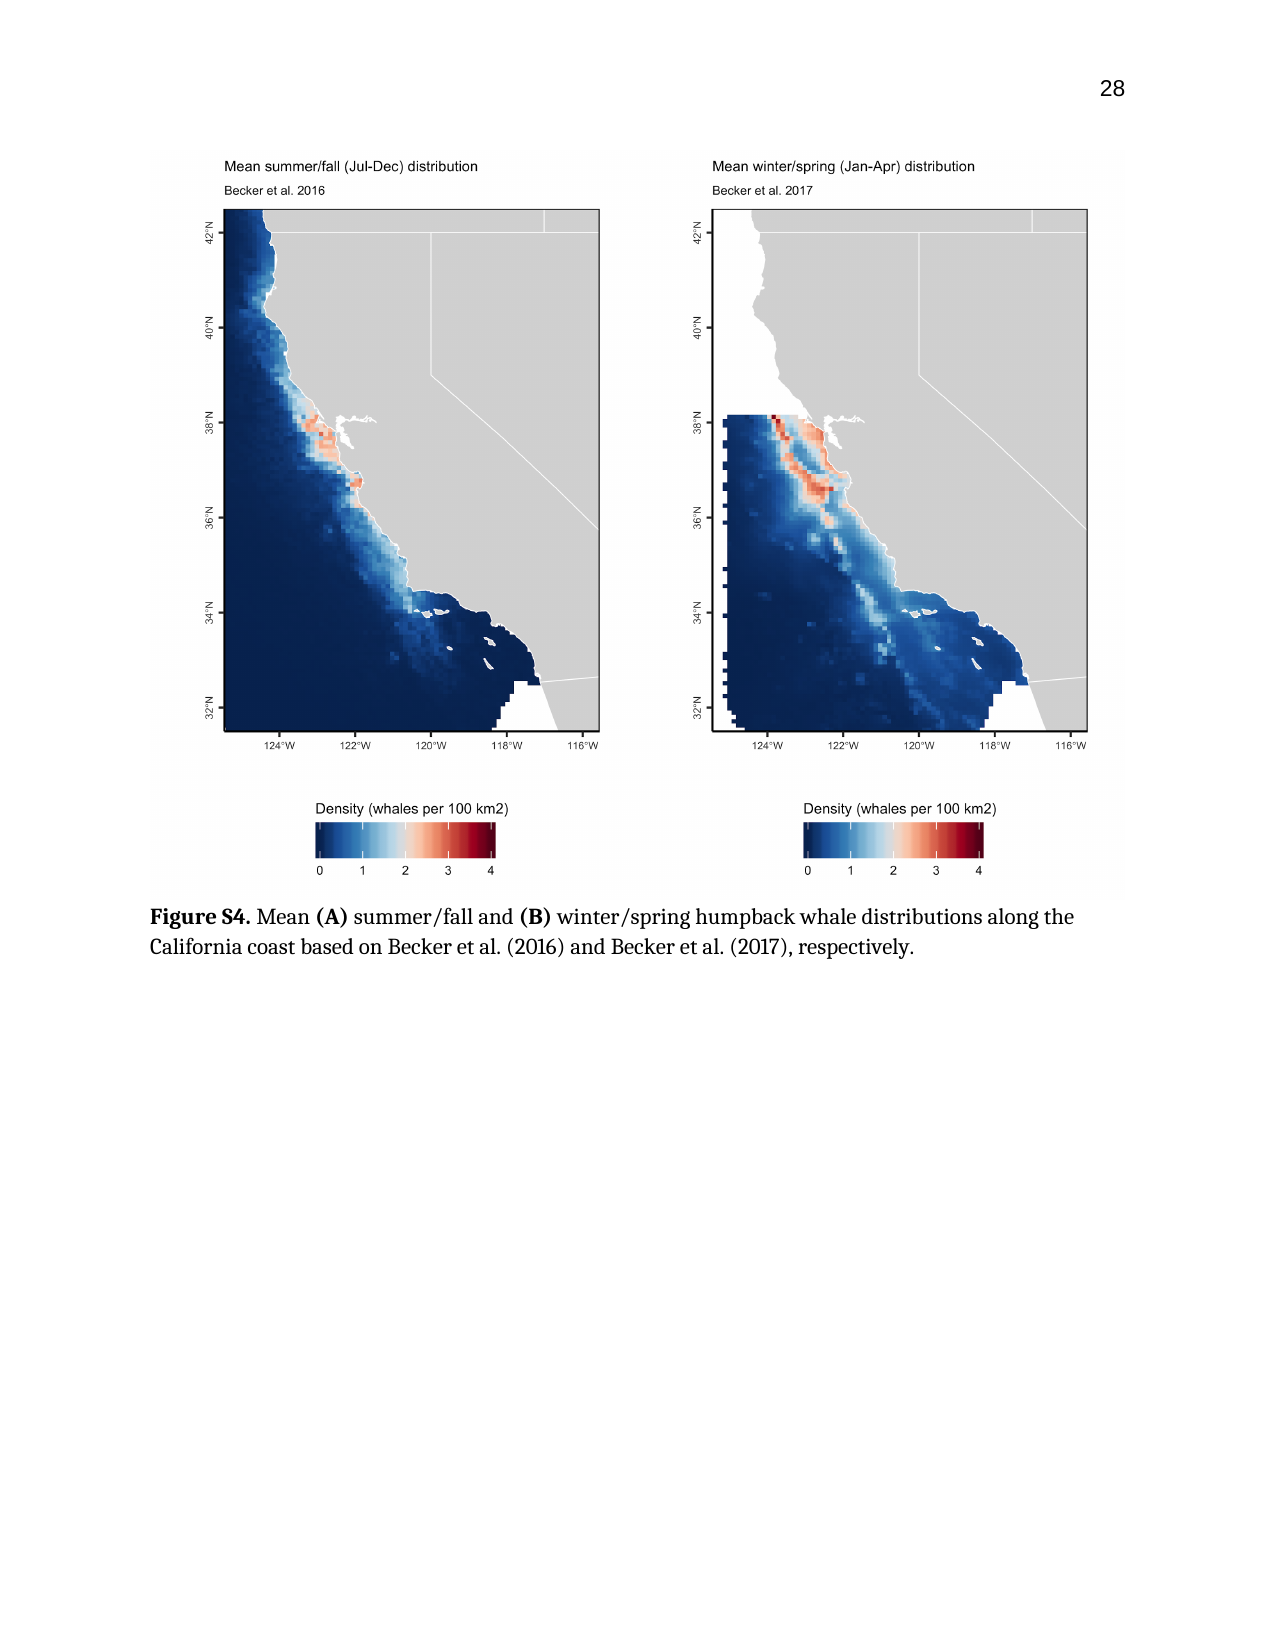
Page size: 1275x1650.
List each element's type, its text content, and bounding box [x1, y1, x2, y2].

picture [150, 150, 1125, 900]
text Figure S4. Mean (A) summer/fall and (B) winter/spring humpback whale distributions along the California coast based on Becker et al. (2016) and Becker et al. (2017), respectively. [150, 900, 1125, 960]
